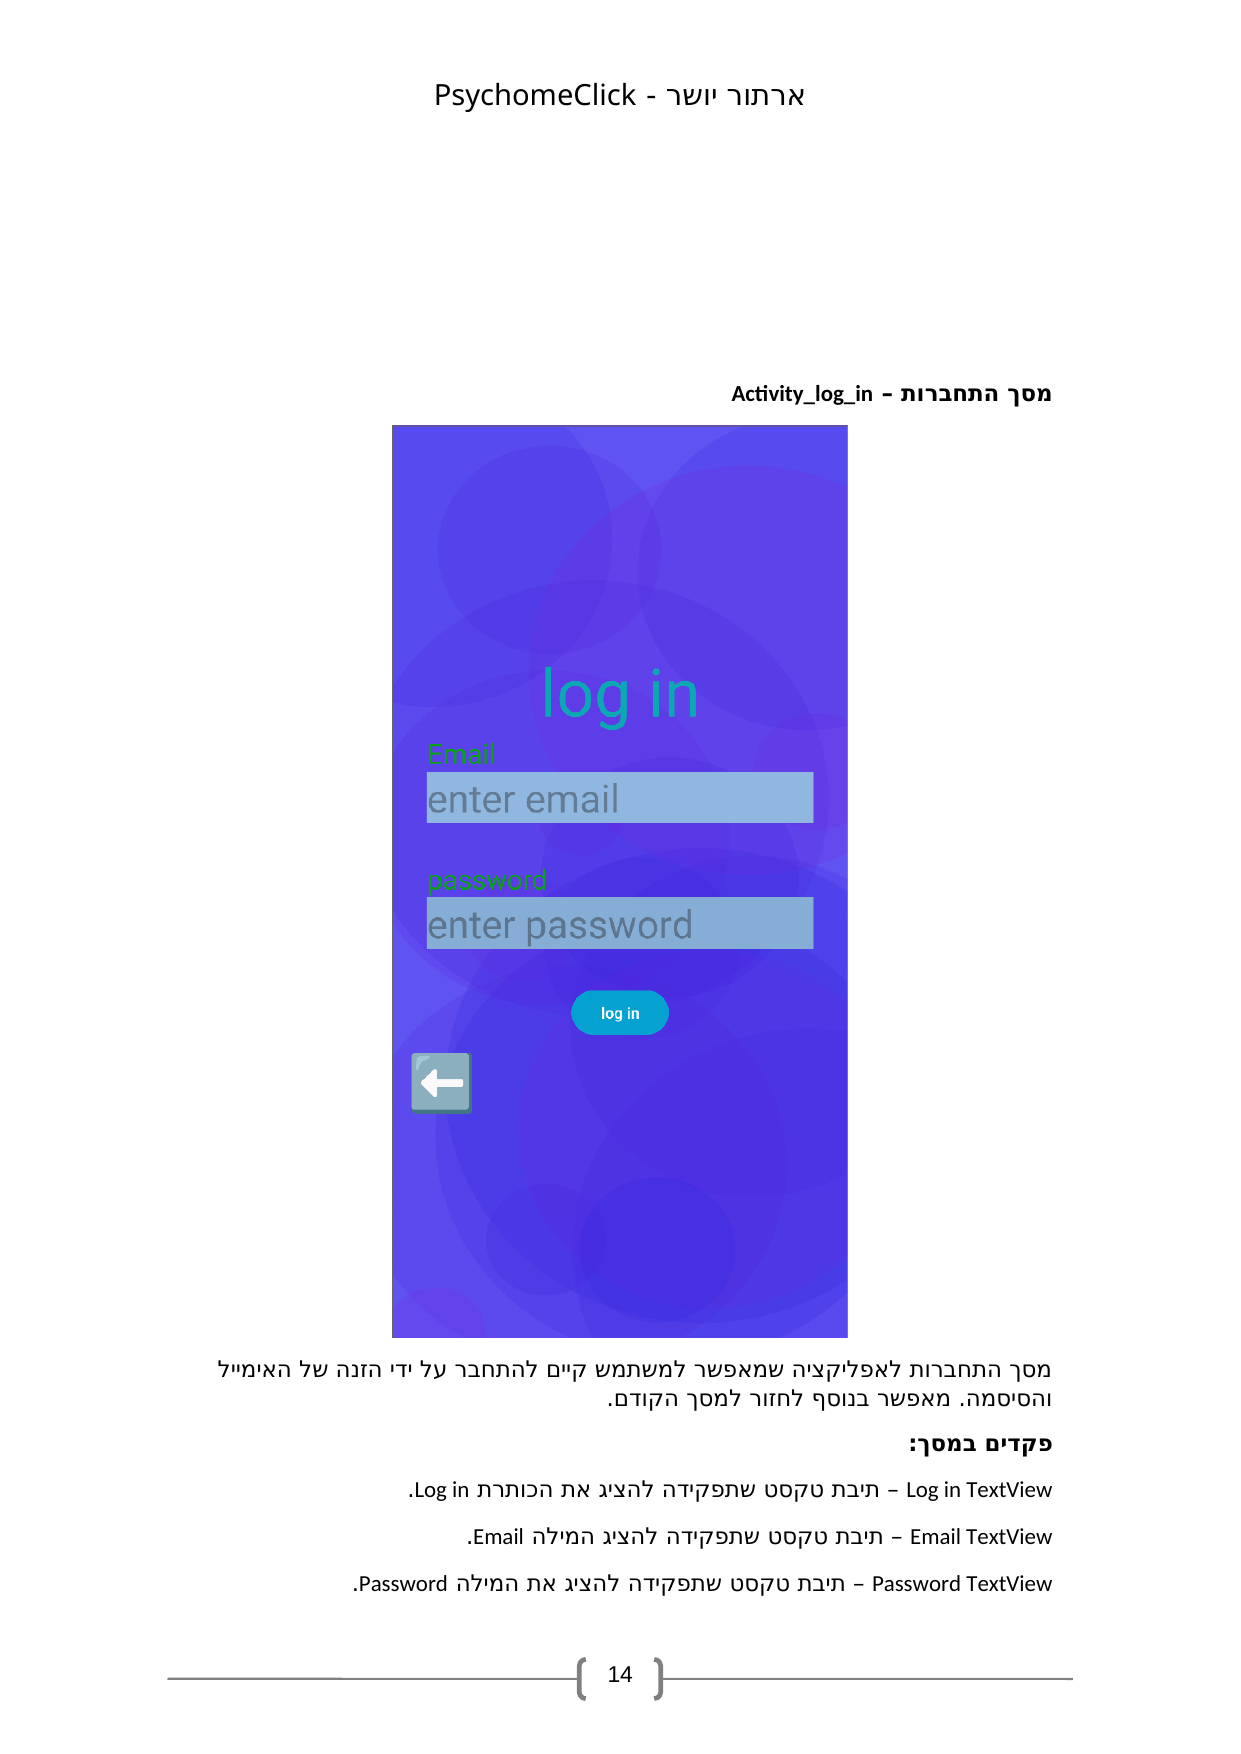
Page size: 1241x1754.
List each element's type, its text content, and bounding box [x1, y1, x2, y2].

text Password TextView – תיבת טקסט שתפקידה להציג את המילה Password. [187, 1569, 1053, 1597]
text פקדים במסך: [187, 1430, 1053, 1457]
text מסך התחברות לאפליקציה שמאפשר למשתמש קיים להתחבר על ידי הזנה של האימייל והסיסמה. מאפשר בנוסף לחזור למסך הקודם. [187, 1356, 1053, 1411]
text מסך התחברות – Activity_log_in [187, 379, 1053, 407]
text Email TextView – תיבת טקסט שתפקידה להציג המילה Email. [187, 1522, 1053, 1551]
text Log in TextView – תיבת טקסט שתפקידה להציג את הכותרת Log in. [187, 1476, 1053, 1504]
picture [392, 425, 848, 1338]
